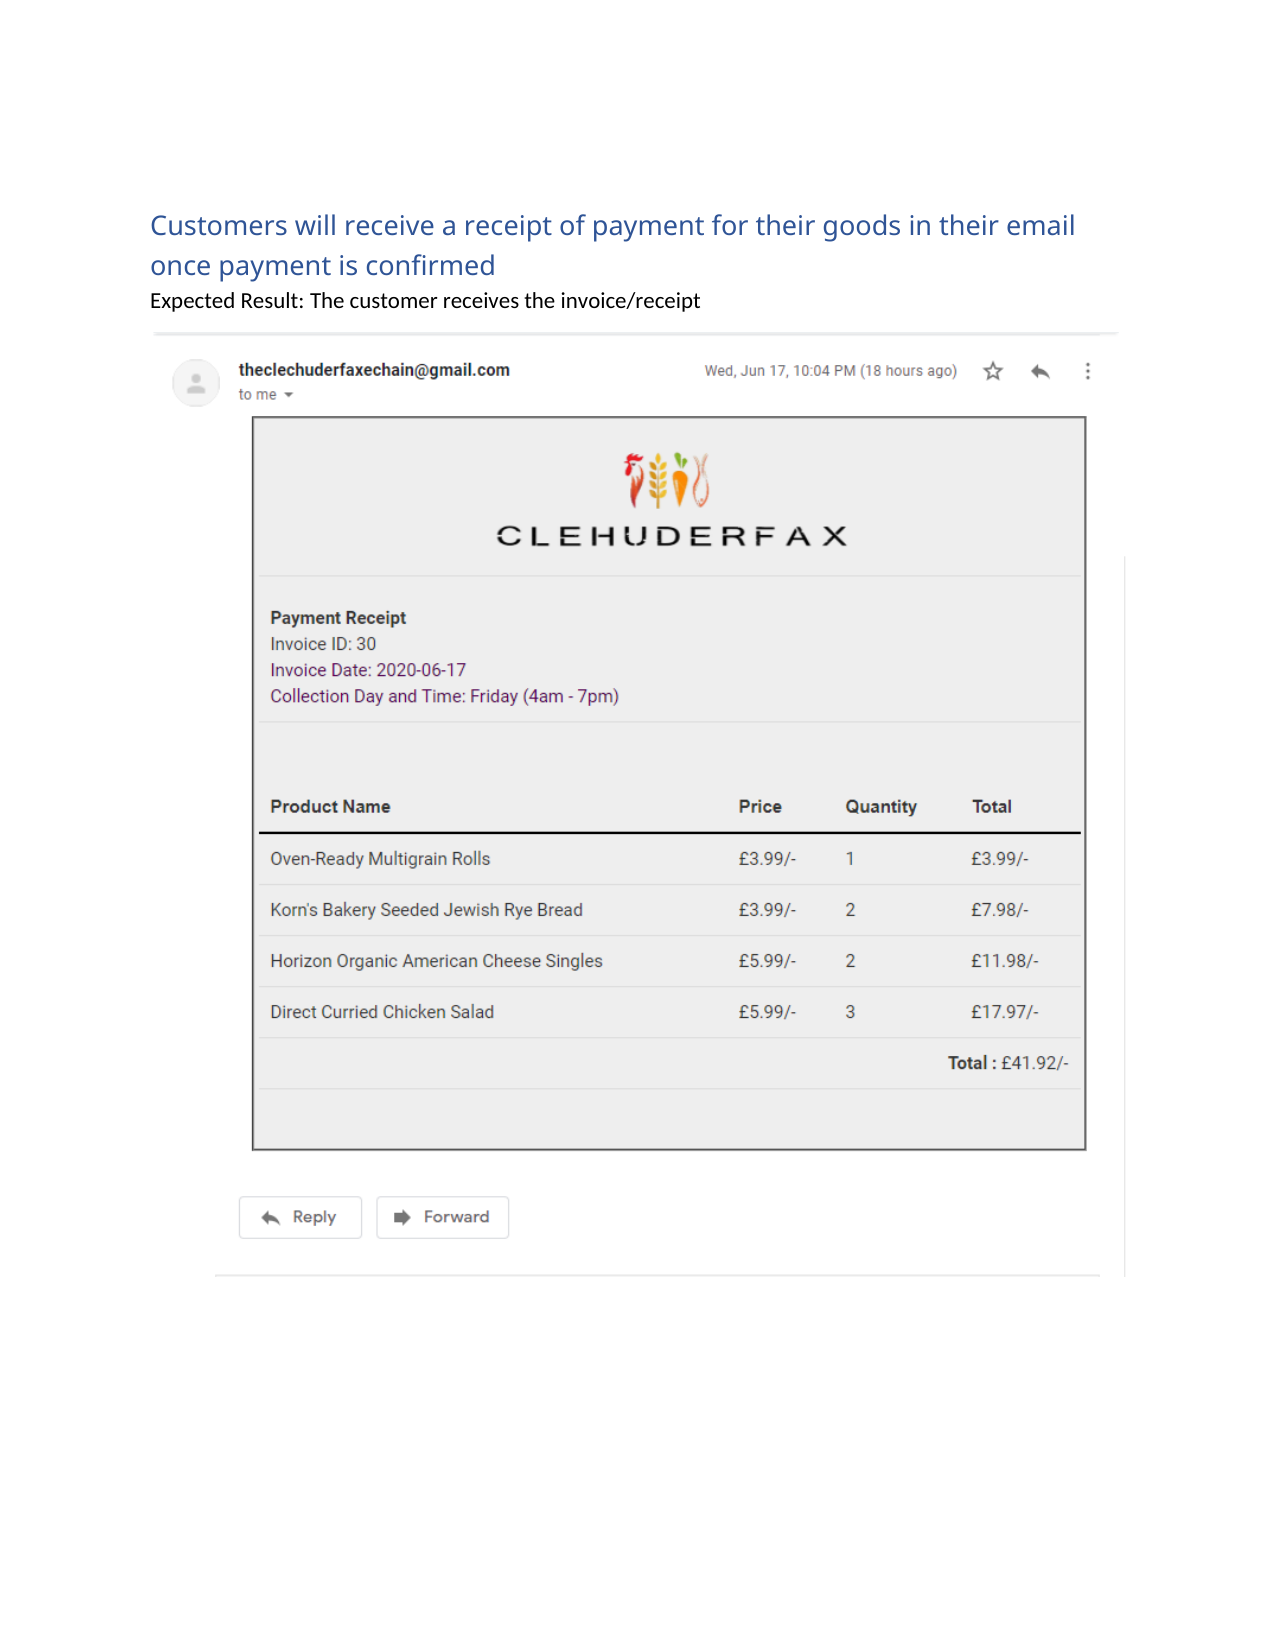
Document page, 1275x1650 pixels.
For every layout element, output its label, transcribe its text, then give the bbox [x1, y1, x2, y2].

text Expected Result: The customer receives the invoice/receipt [150, 286, 1125, 314]
subtitle Customers will receive a receipt of payment for their goods in their email once payment is confirmed [150, 206, 1125, 283]
picture [150, 332, 1125, 1277]
